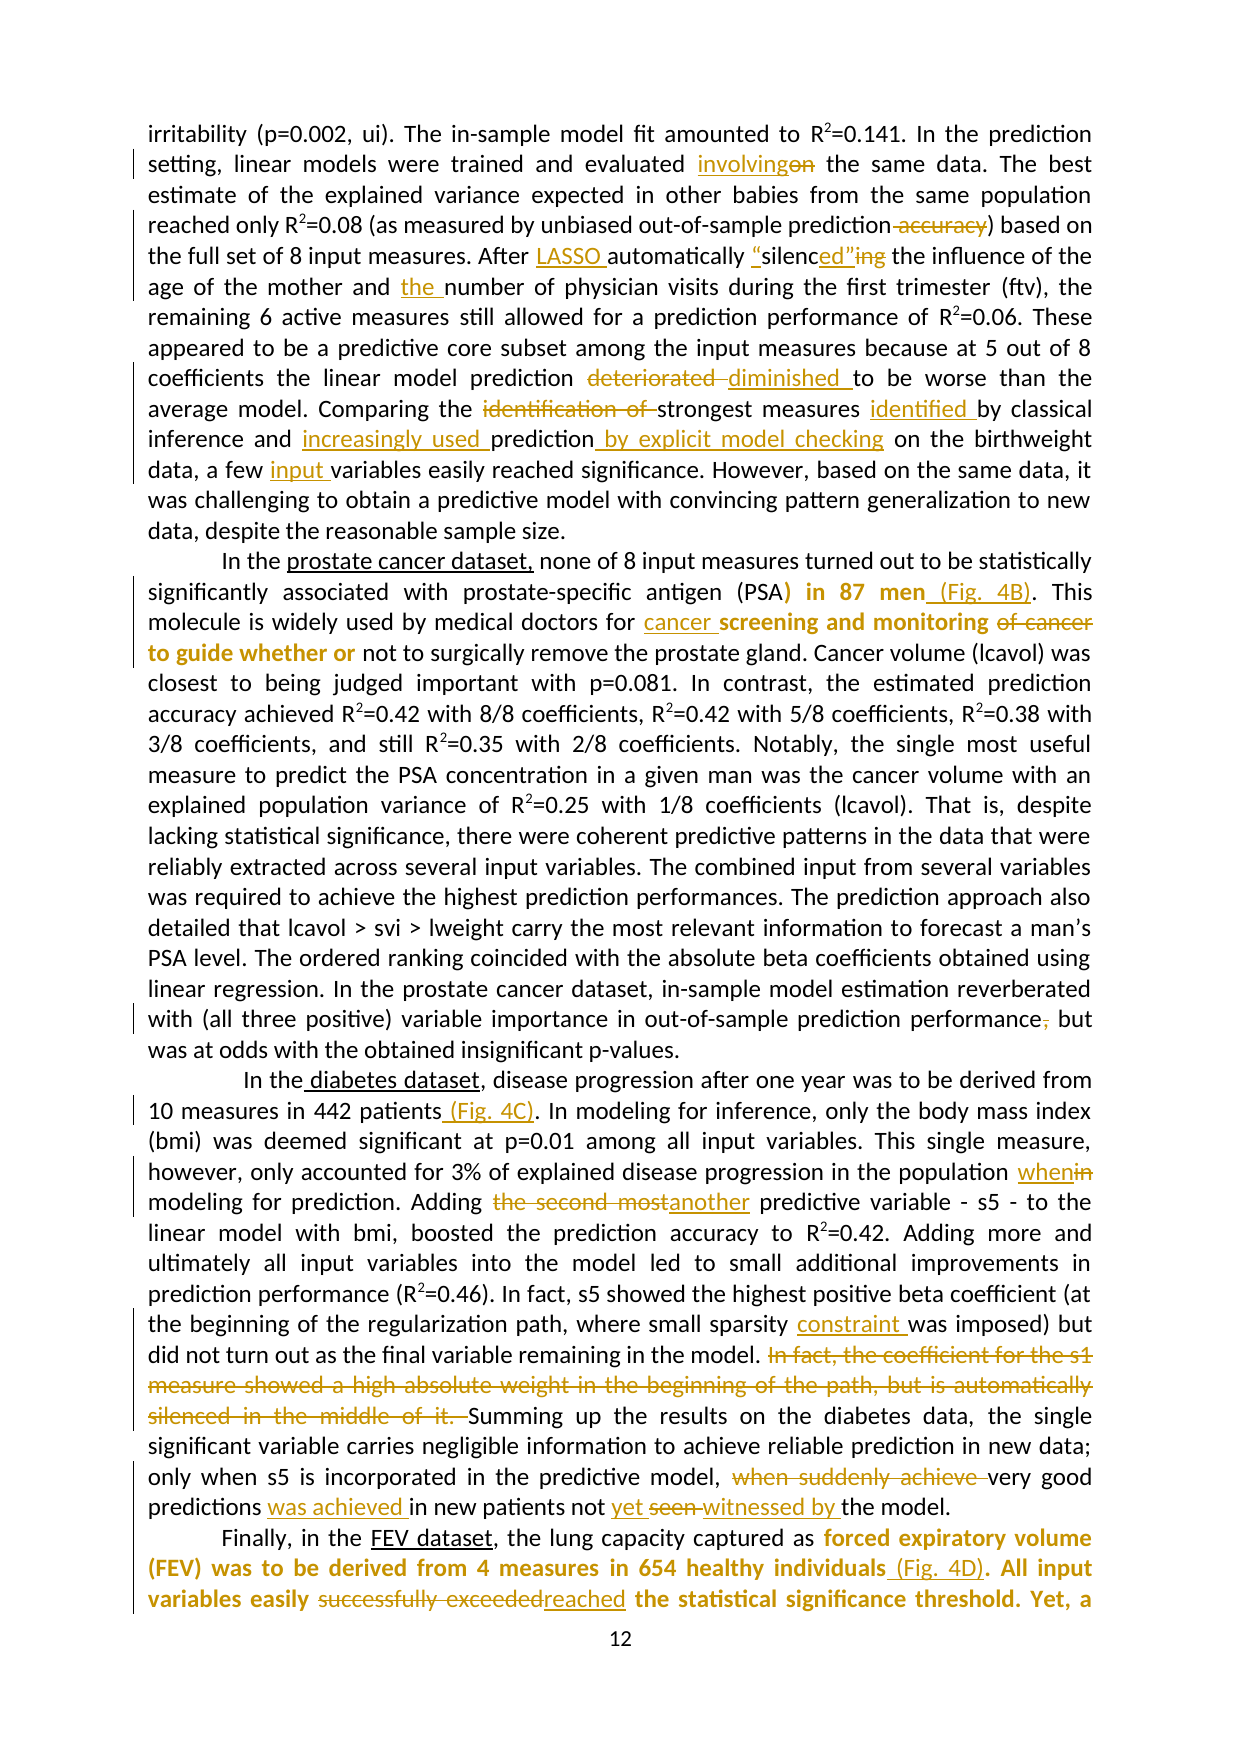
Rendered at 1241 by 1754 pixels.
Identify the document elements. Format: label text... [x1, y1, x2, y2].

text In the diabetes dataset, disease progression after one year was to be derived from 10 measures in 442 patients. In modeling for inference, only the body mass index (bmi) was deemed significant at p=0.01 among all input variables. This single measure, however, only accounted for 3% of explained disease progression in the population modeling for prediction. Adding predictive variable - s5 - to the linear model with bmi, boosted the prediction accuracy to R2=0.42. Adding more and ultimately all input variables into the model led to small additional improvements in prediction performance (R2=0.46). In fact, s5 showed the highest positive beta coefficient (at the beginning of the regularization path, where small sparsity was imposed) but did not turn out as the final variable remaining in the model. Summing up the results on the diabetes data, the single significant variable carries negligible information to achieve reliable prediction in new data; only when s5 is incorporated in the predictive model, very good predictions in new patients not the model. [148, 1388, 1092, 1522]
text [148, 1522, 1092, 1614]
text In the prostate cancer dataset, none of 8 input measures turned out to be statistically significantly associated with prostate-specific antigen (PSA) in 87 men. This molecule is widely used by medical doctors for screening and monitoring to guide whether or not to surgically remove the prostate gland. Cancer volume (lcavol) was closest to being judged important with p=0.081. In contrast, the estimated prediction accuracy achieved R2=0.42 with 8/8 coefficients, R2=0.42 with 5/8 coefficients, R2=0.38 with 3/8 coefficients, and still R2=0.35 with 2/8 coefficients. Notably, the single most useful measure to predict the PSA concentration in a given man was the cancer volume with an explained population variance of R2=0.25 with 1/8 coefficients (lcavol). That is, despite lacking statistical significance, there were coherent predictive patterns in the data that were reliably extracted across several input variables. The combined input from several variables was required to achieve the highest prediction performances. The prediction approach also detailed that lcavol > svi > lweight carry the most relevant information to forecast a man’s PSA level. The ordered ranking coincided with the absolute beta coefficients obtained using linear regression. In the prostate cancer dataset, in-sample model estimation reverberated with (all three positive) variable importance in out-of-sample prediction performance but was at odds with the obtained insignificant p-values. [148, 545, 1092, 1064]
text In the diabetes dataset, disease progression after one year was to be derived from 10 measures in 442 patients. In modeling for inference, only the body mass index (bmi) was deemed significant at p=0.01 among all input variables. This single measure, however, only accounted for 3% of explained disease progression in the population modeling for prediction. Adding predictive variable - s5 - to the linear model with bmi, boosted the prediction accuracy to R2=0.42. Adding more and ultimately all input variables into the model led to small additional improvements in prediction performance (R2=0.46). In fact, s5 showed the highest positive beta coefficient (at the beginning of the regularization path, where small sparsity was imposed) but did not turn out as the final variable remaining in the model. Summing up the results on the diabetes data, the single significant variable carries negligible information to achieve reliable prediction in new data; only when s5 is incorporated in the predictive model, very good predictions in new patients not the model. [148, 1064, 1092, 1386]
